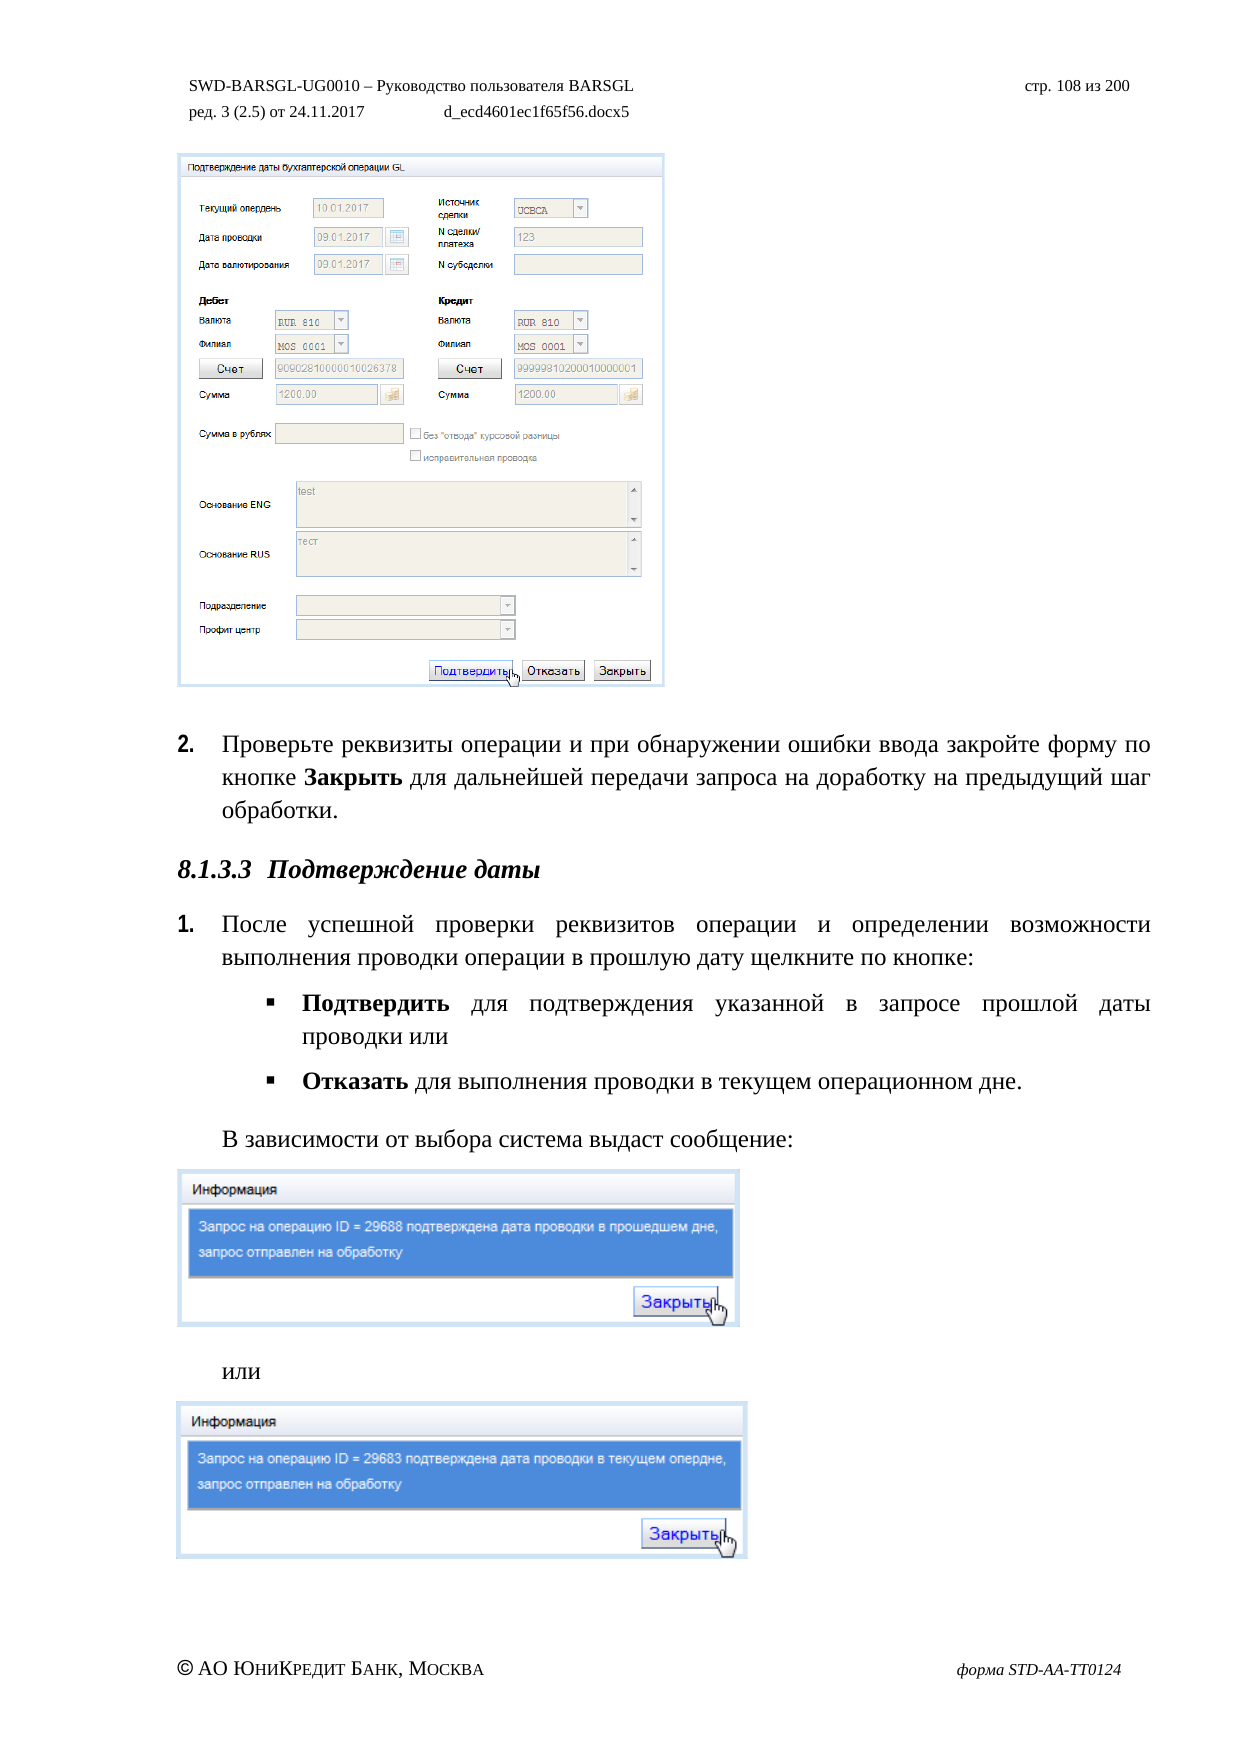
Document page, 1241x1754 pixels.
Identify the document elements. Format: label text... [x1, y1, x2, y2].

list После успешной проверки реквизитов операции и определении возможности выполнения проводки операции в прошлую дату щелкните по кнопке: [177, 909, 1152, 971]
list В зависимости от выбора система выдаст сообщение: [222, 1124, 1152, 1153]
list или [222, 1356, 1152, 1385]
picture [177, 1169, 740, 1327]
list Проверьте реквизиты операции и при обнаружении ошибки ввода закройте форму по кнопке Закрыть для дальнейшей передачи запроса на доработку на предыдущий шаг обработки. [177, 729, 1152, 824]
picture [176, 1401, 748, 1559]
list Подтвердить для подтверждения указанной в запросе прошлой даты проводки или [264, 988, 1152, 1049]
picture [177, 153, 665, 687]
subtitle Подтверждение даты [177, 853, 1152, 884]
list Отказать для выполнения проводки в текущем операционном дне. [264, 1066, 1152, 1095]
